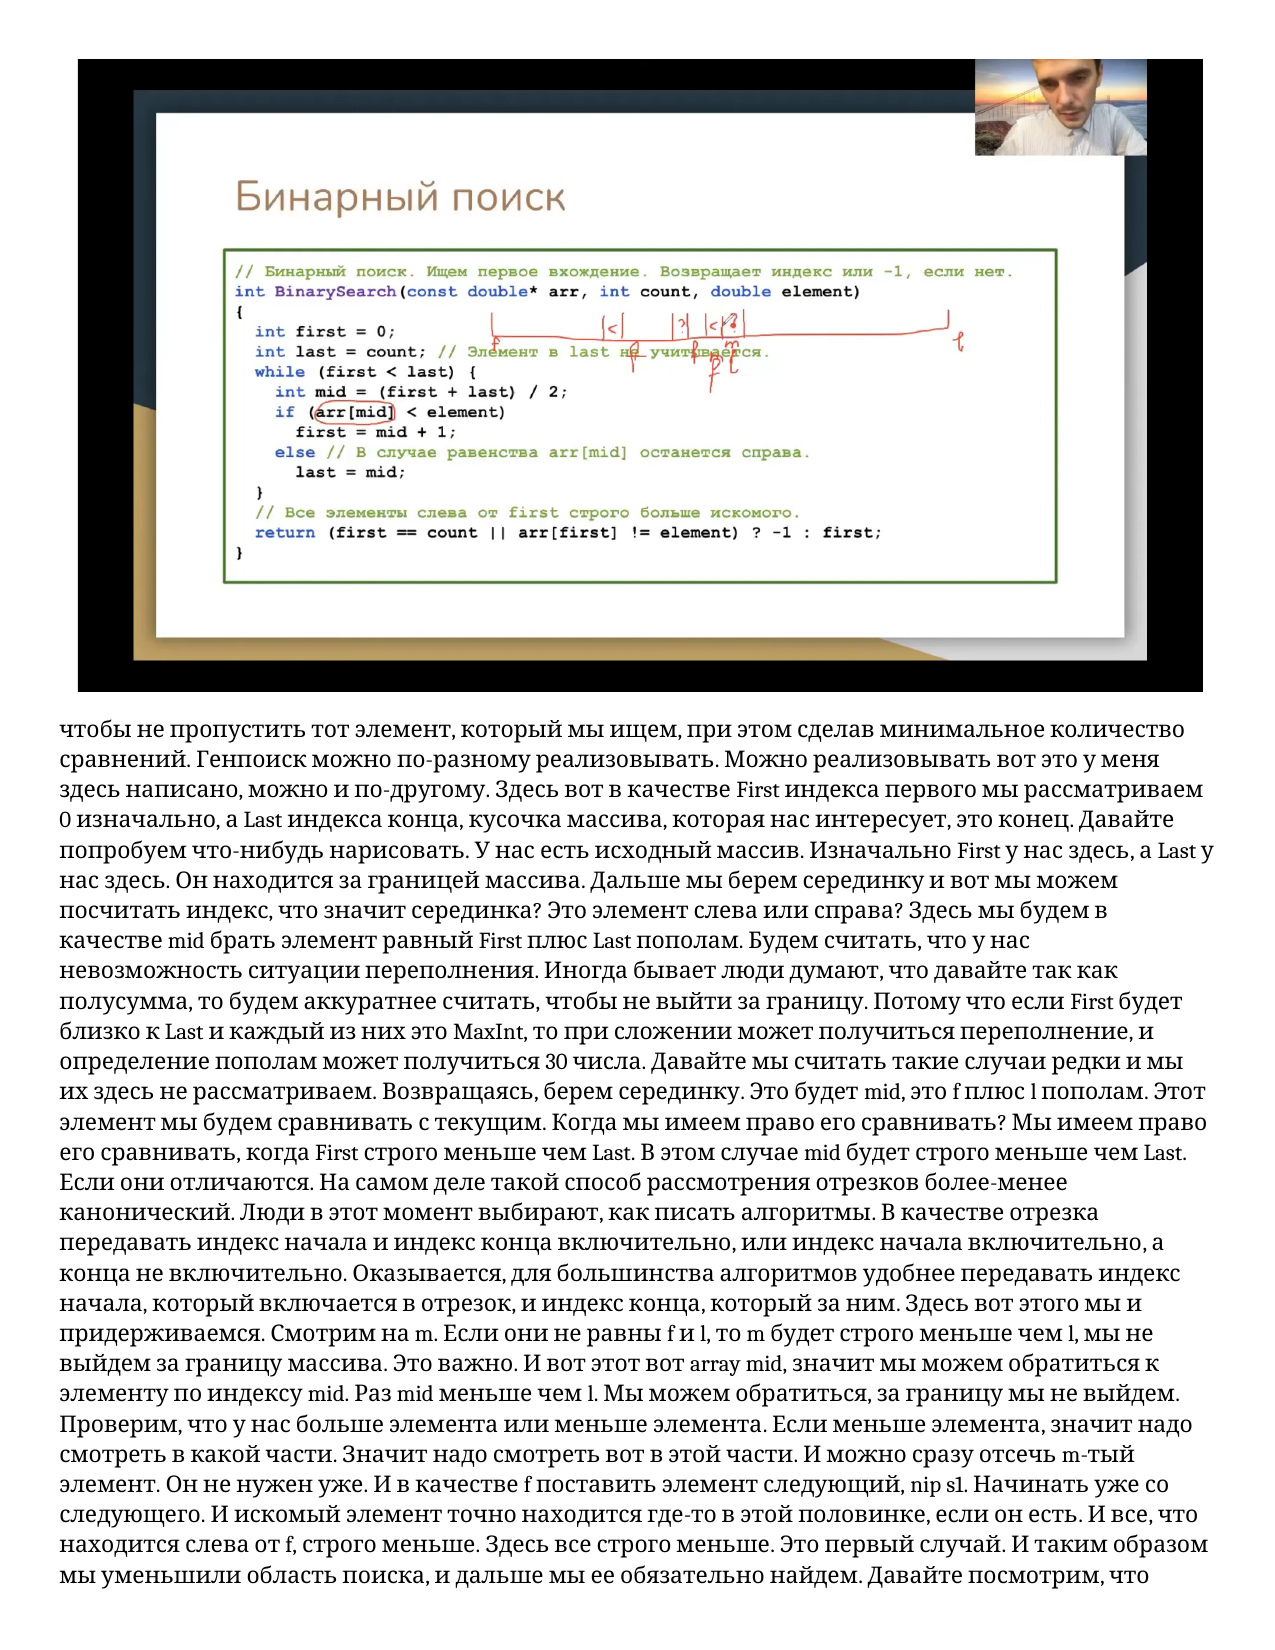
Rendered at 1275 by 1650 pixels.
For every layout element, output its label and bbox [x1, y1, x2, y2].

text [59, 717, 1216, 1589]
picture [77, 59, 1203, 692]
